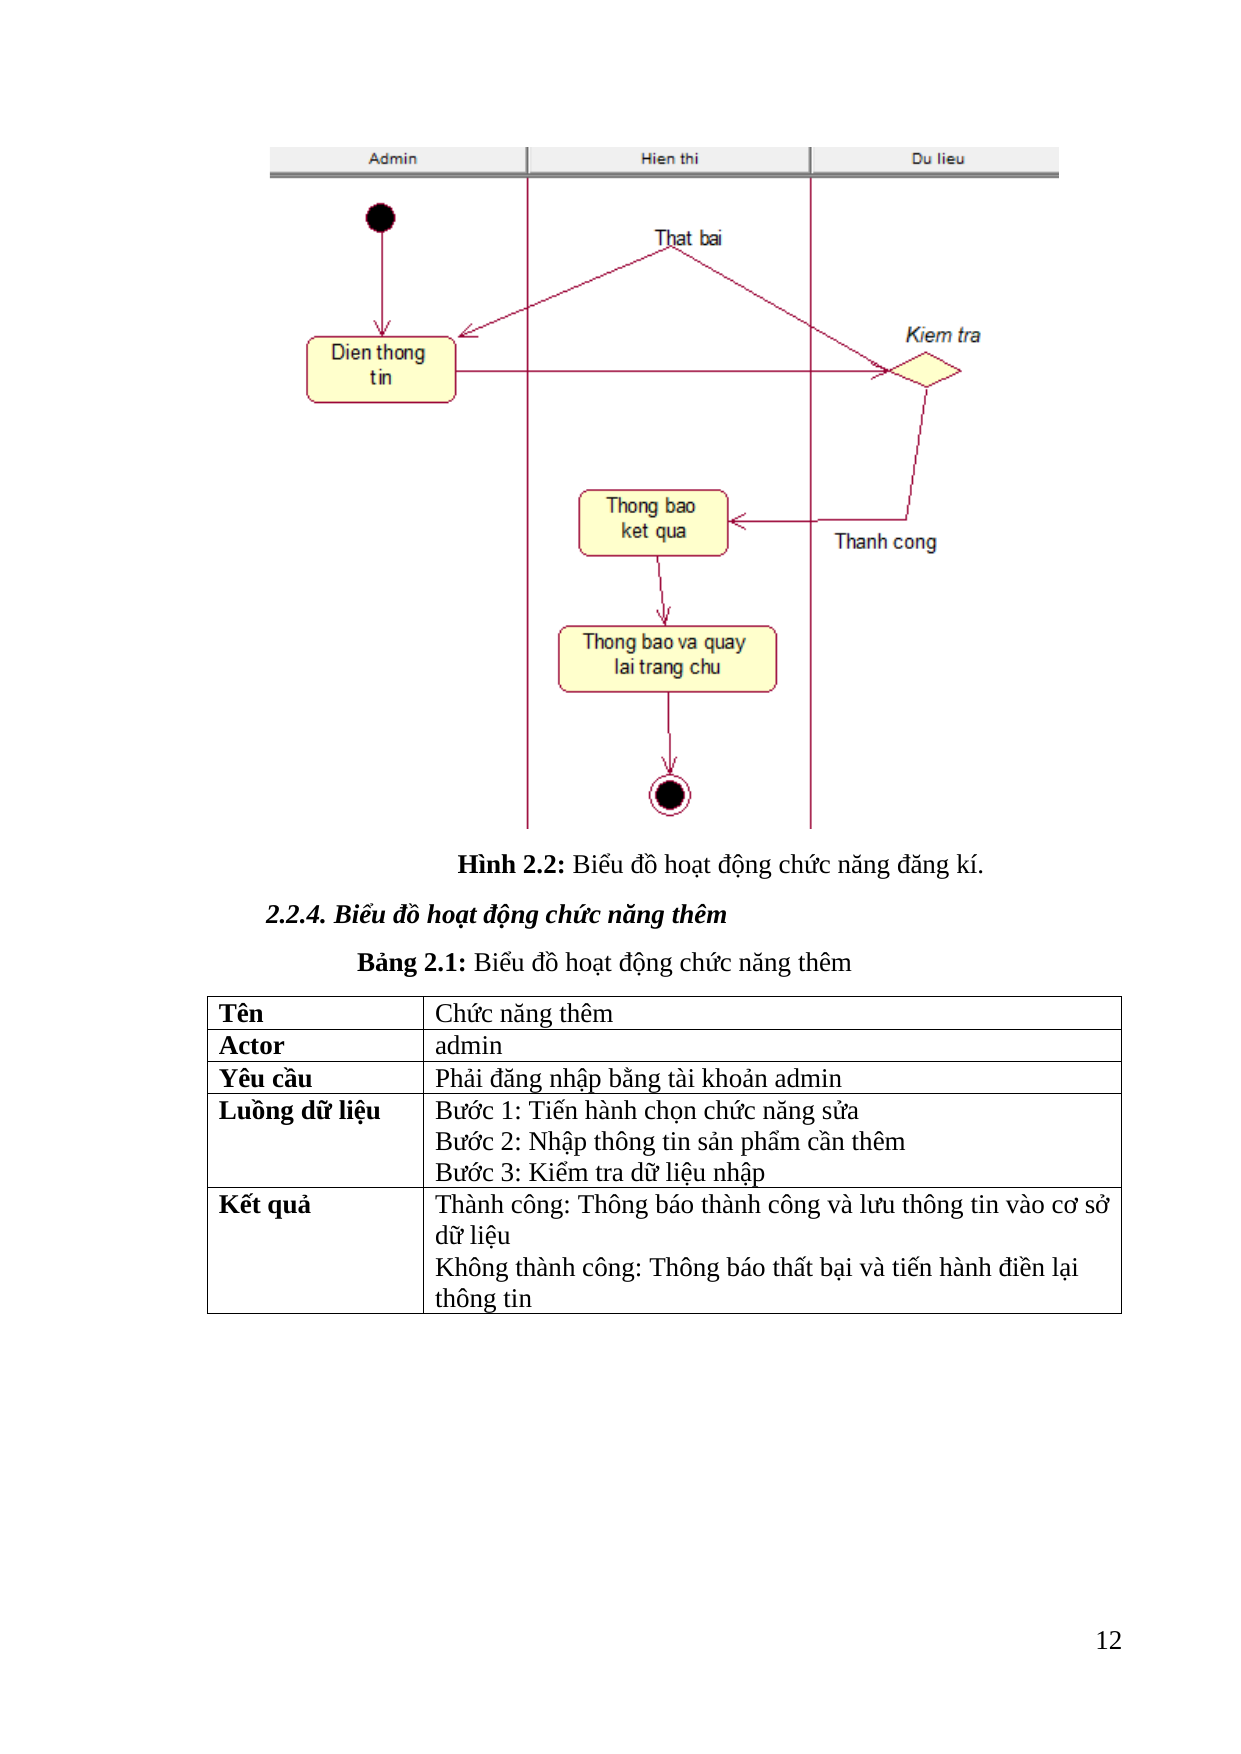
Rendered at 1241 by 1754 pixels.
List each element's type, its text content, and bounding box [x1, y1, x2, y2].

table_cell Bước 1: Tiến hành chọn chức năng sửa Bước 2: Nhập thông tin sản phẩm cần thêm Bước 3: Kiểm tra dữ liệu nhập [424, 1094, 1121, 1187]
table_header Tên [208, 997, 423, 1028]
text Biểu đồ hoạt động chức năng thêm [266, 898, 1122, 929]
text Biểu đồ hoạt động chức năng đăng kí. [319, 848, 1122, 879]
table_header Chức năng thêm [424, 997, 1121, 1028]
table_cell Actor [208, 1030, 423, 1061]
picture [269, 147, 1059, 829]
table_cell Thành công: Thông báo thành công và lưu thông tin vào cơ sở dữ liệu Không thành công: Thông báo thất bại và tiến hành điền lại thông tin [424, 1188, 1121, 1313]
table_cell Phải đăng nhập bằng tài khoản admin [424, 1062, 1121, 1093]
text Biểu đồ hoạt động chức năng thêm [357, 946, 1122, 977]
table_cell admin [424, 1030, 1121, 1061]
table_cell Luồng dữ liệu [208, 1094, 423, 1187]
table_cell Yêu cầu [208, 1062, 423, 1093]
table_cell Kết quả [208, 1188, 423, 1313]
